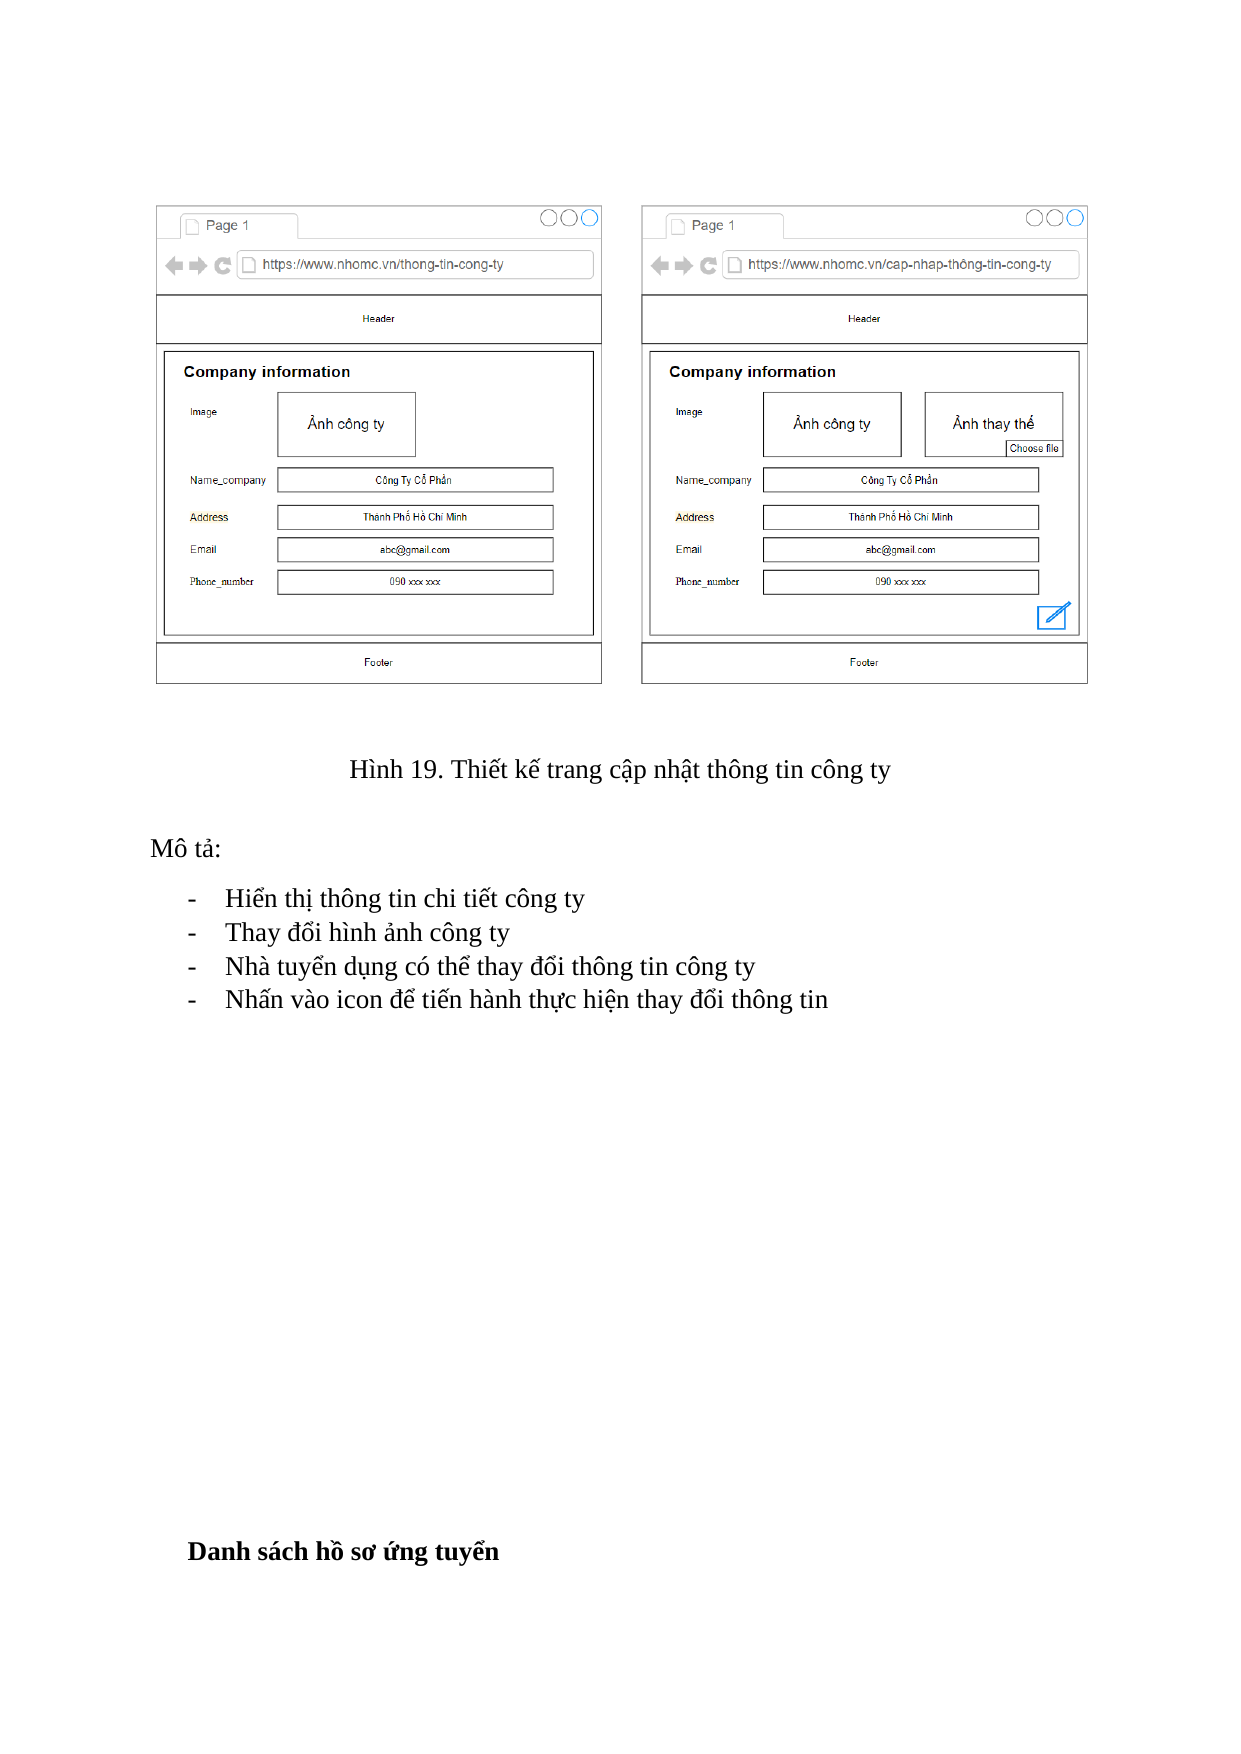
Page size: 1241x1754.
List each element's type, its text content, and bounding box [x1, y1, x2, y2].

list Thay đổi hình ảnh công ty [187, 916, 1090, 947]
picture [150, 200, 1091, 690]
list Nhà tuyển dụng có thể thay đổi thông tin công ty [187, 949, 1090, 981]
text Mô tả: [150, 832, 1090, 863]
subtitle Hình 19. Thiết kế trang cập nhật thông tin công ty [150, 754, 1090, 785]
list Nhấn vào icon để tiến hành thực hiện thay đổi thông tin [187, 983, 1090, 1014]
list Hiển thị thông tin chi tiết công ty [187, 882, 1090, 914]
text Danh sách hồ sơ ứng tuyển [187, 1535, 1090, 1567]
